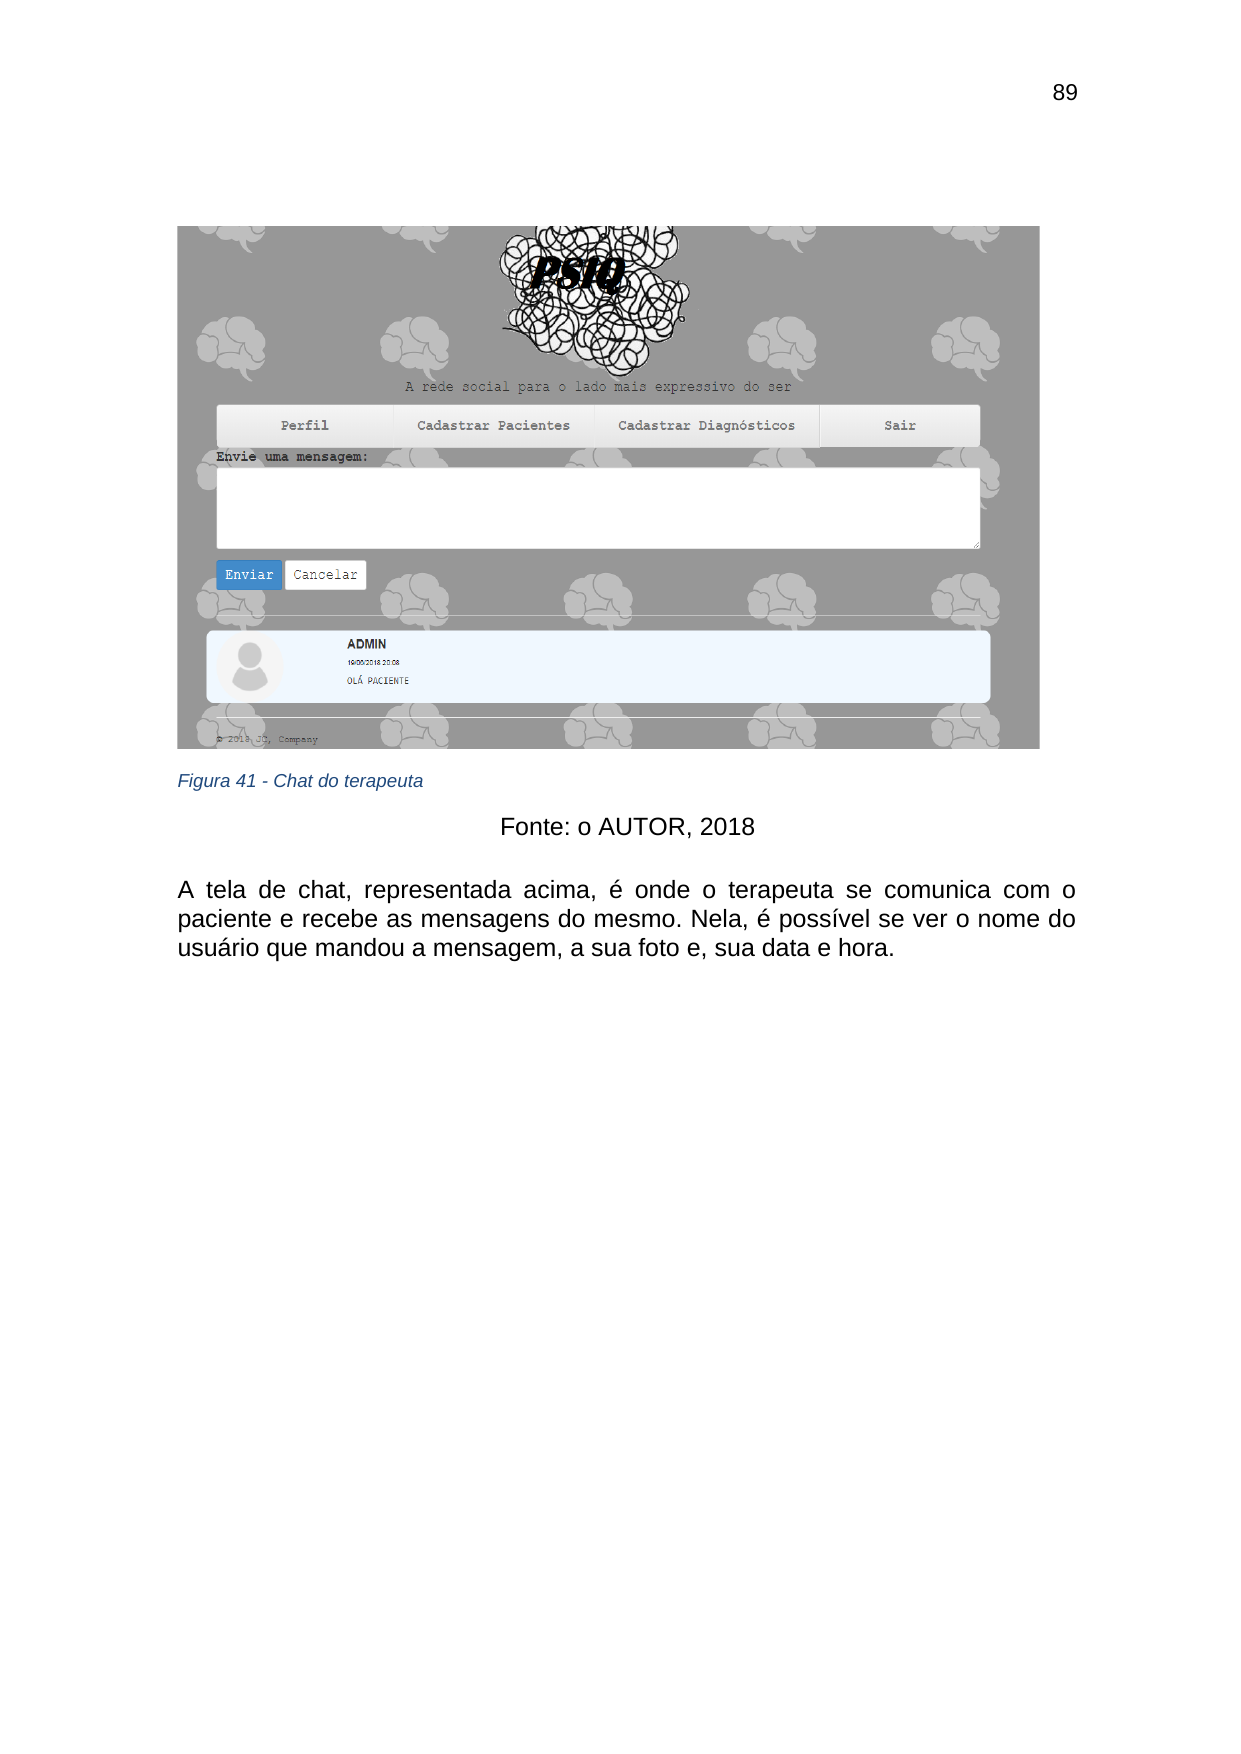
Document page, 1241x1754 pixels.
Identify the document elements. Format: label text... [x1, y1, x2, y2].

text A tela de chat, representada acima, é onde o terapeuta se comunica com o paciente e recebe as mensagens do mesmo. Nela, é possível se ver o nome do usuário que mandou a mensagem, a sua foto e, sua data e hora. [177, 875, 1078, 961]
text Fonte: o AUTOR, 2018 [177, 812, 1078, 841]
picture [177, 226, 1040, 749]
